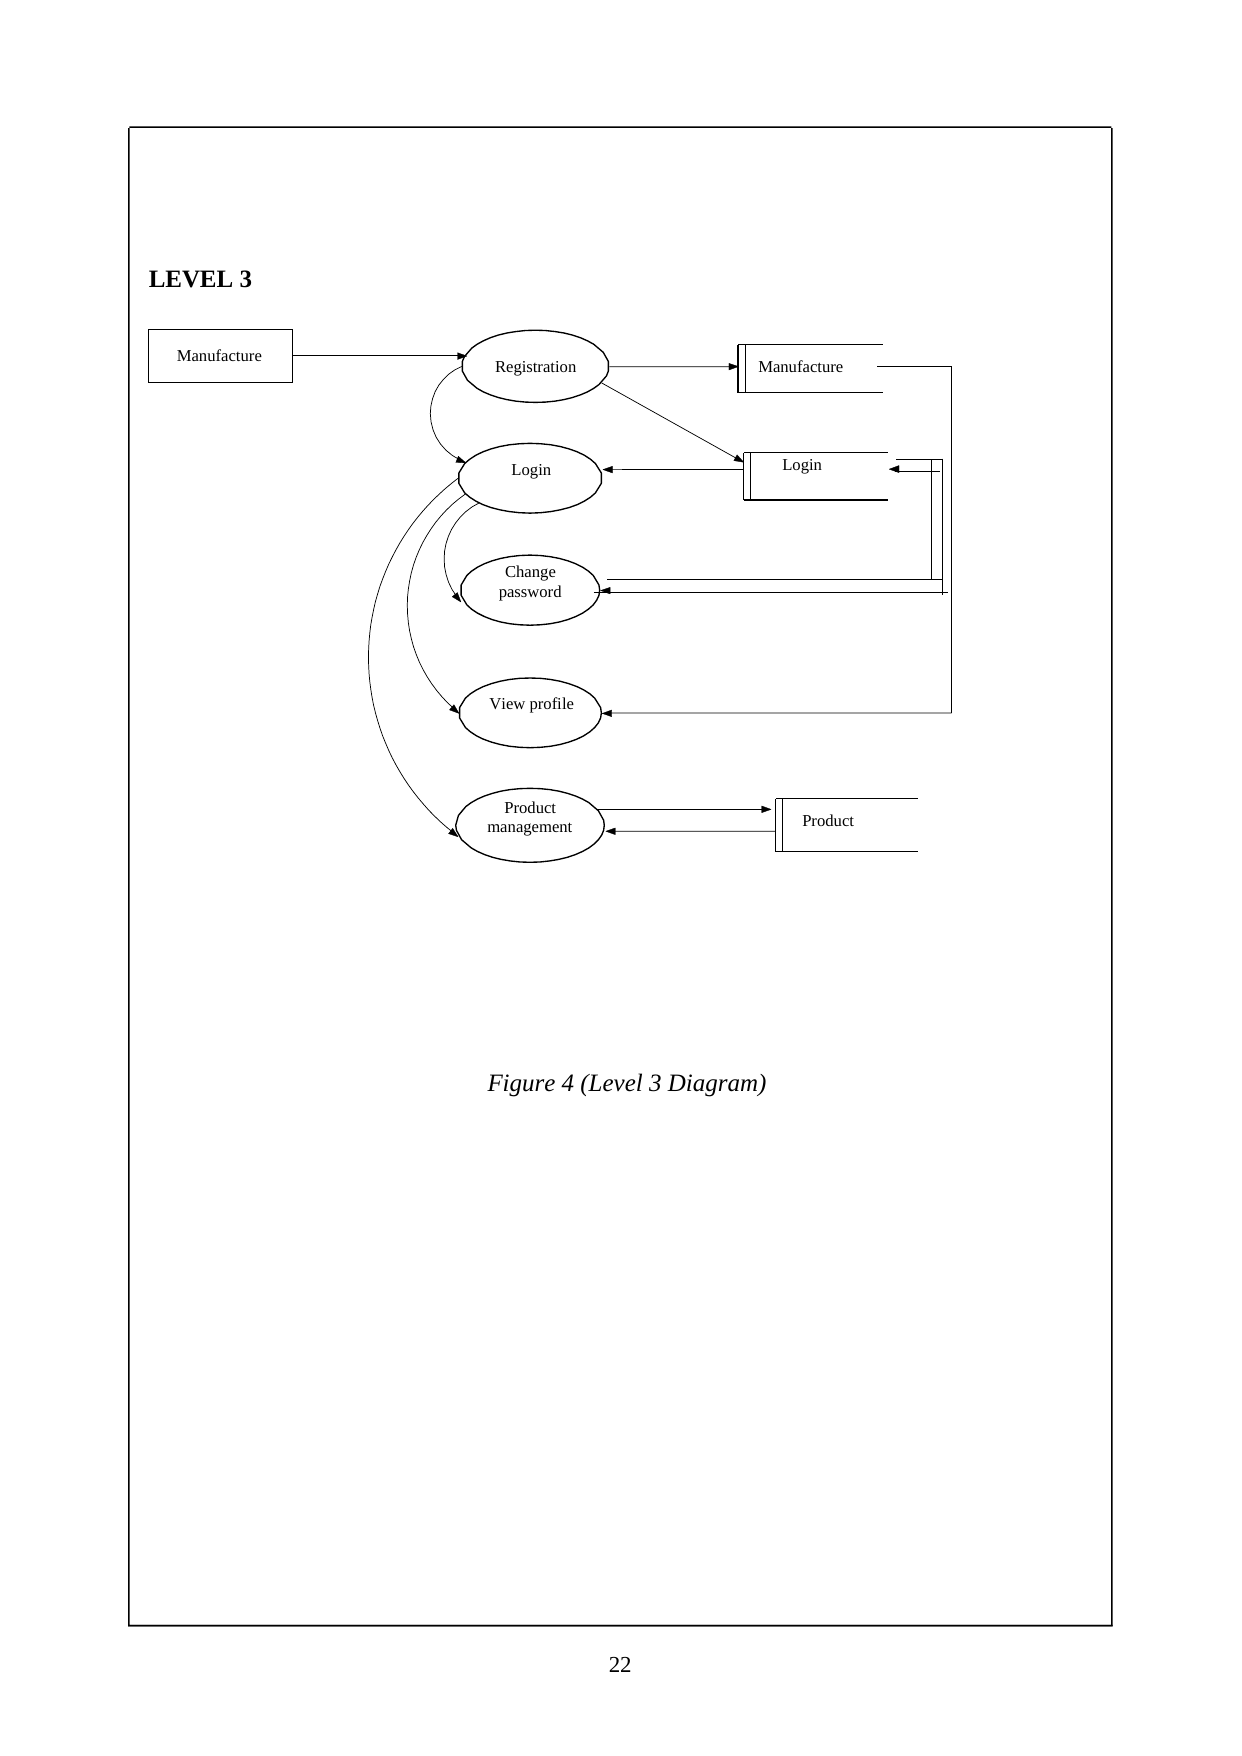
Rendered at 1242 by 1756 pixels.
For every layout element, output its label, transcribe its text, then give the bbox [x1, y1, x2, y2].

text Registration Manufacture [495, 357, 1125, 376]
text Product management [487, 798, 574, 836]
subtitle LEVEL 3 [148, 264, 1125, 293]
text Change password [498, 562, 562, 601]
text Product [800, 811, 856, 830]
text View profile [275, 694, 787, 713]
text Figure 4 (Level 3 Diagram) [454, 1068, 802, 1097]
text Login [275, 459, 787, 479]
